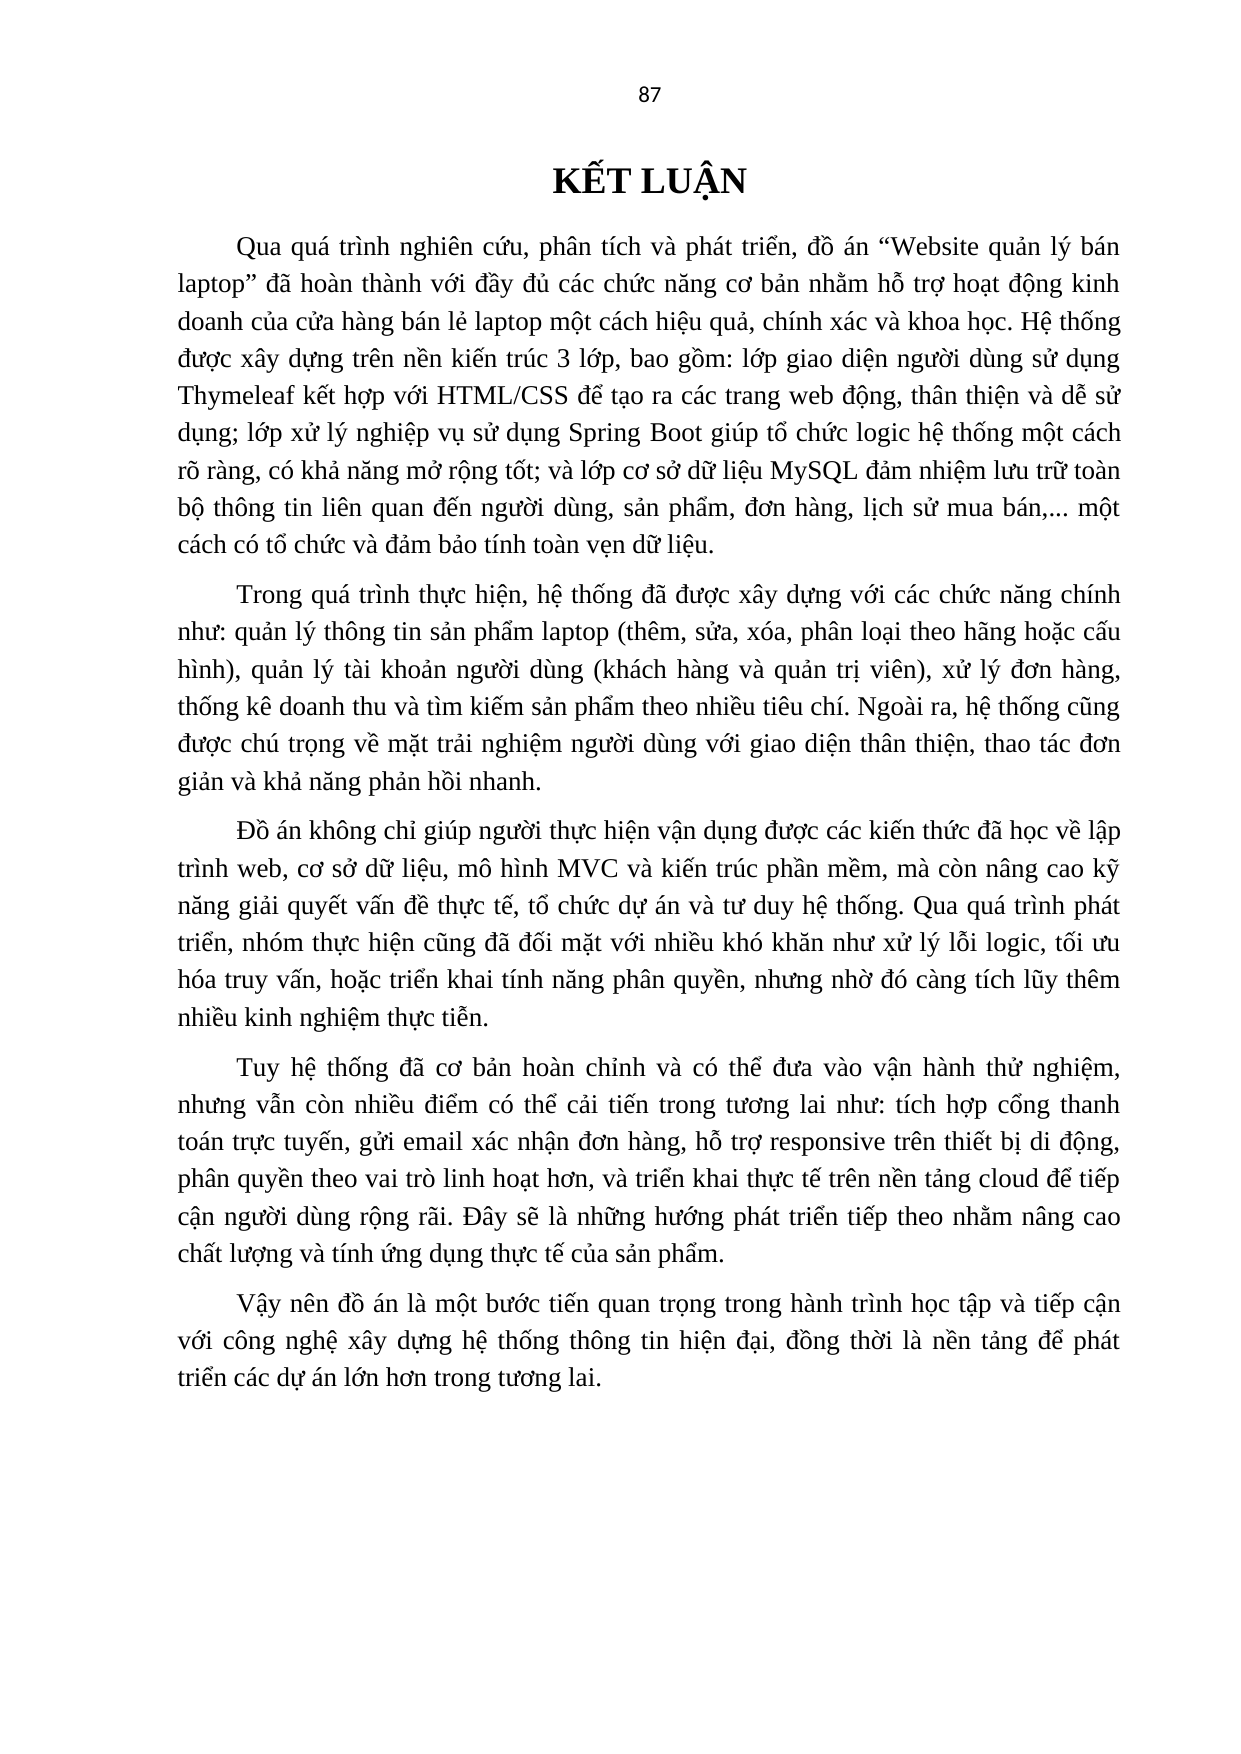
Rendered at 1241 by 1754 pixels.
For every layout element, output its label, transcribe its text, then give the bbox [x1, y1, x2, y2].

text Đồ án không chỉ giúp người thực hiện vận dụng được các kiến thức đã học về lập trình web, cơ sở dữ liệu, mô hình MVC và kiến trúc phần mềm, mà còn nâng cao kỹ năng giải quyết vấn đề thực tế, tổ chức dự án và tư duy hệ thống. Qua quá trình phát triển, nhóm thực hiện cũng đã đối mặt với nhiều khó khăn như xử lý lỗi logic, tối ưu hóa truy vấn, hoặc triển khai tính năng phân quyền, nhưng nhờ đó càng tích lũy thêm nhiều kinh nghiệm thực tiễn. [177, 814, 1122, 1032]
text Vậy nên đồ án là một bước tiến quan trọng trong hành trình học tập và tiếp cận với công nghệ xây dựng hệ thống thông tin hiện đại, đồng thời là nền tảng để phát triển các dự án lớn hơn trong tương lai. [177, 1287, 1122, 1393]
text Qua quá trình nghiên cứu, phân tích và phát triển, đồ án “Website quản lý bán laptop” đã hoàn thành với đầy đủ các chức năng cơ bản nhằm hỗ trợ hoạt động kinh doanh của cửa hàng bán lẻ laptop một cách hiệu quả, chính xác và khoa học. Hệ thống được xây dựng trên nền kiến trúc 3 lớp, bao gồm: lớp giao diện người dùng sử dụng Thymeleaf kết hợp với HTML/CSS để tạo ra các trang web động, thân thiện và dễ sử dụng; lớp xử lý nghiệp vụ sử dụng Spring Boot giúp tổ chức logic hệ thống một cách rõ ràng, có khả năng mở rộng tốt; và lớp cơ sở dữ liệu MySQL đảm nhiệm lưu trữ toàn bộ thông tin liên quan đến người dùng, sản phẩm, đơn hàng, lịch sử mua bán,... một cách có tổ chức và đảm bảo tính toàn vẹn dữ liệu. [177, 230, 1122, 559]
text Trong quá trình thực hiện, hệ thống đã được xây dựng với các chức năng chính như: quản lý thông tin sản phẩm laptop (thêm, sửa, xóa, phân loại theo hãng hoặc cấu hình), quản lý tài khoản người dùng (khách hàng và quản trị viên), xử lý đơn hàng, thống kê doanh thu và tìm kiếm sản phẩm theo nhiều tiêu chí. Ngoài ra, hệ thống cũng được chú trọng về mặt trải nghiệm người dùng với giao diện thân thiện, thao tác đơn giản và khả năng phản hồi nhanh. [177, 578, 1122, 796]
text Tuy hệ thống đã cơ bản hoàn chỉnh và có thể đưa vào vận hành thử nghiệm, nhưng vẫn còn nhiều điểm có thể cải tiến trong tương lai như: tích hợp cổng thanh toán trực tuyến, gửi email xác nhận đơn hàng, hỗ trợ responsive trên thiết bị di động, phân quyền theo vai trò linh hoạt hơn, và triển khai thực tế trên nền tảng cloud để tiếp cận người dùng rộng rãi. Đây sẽ là những hướng phát triển tiếp theo nhằm nâng cao chất lượng và tính ứng dụng thực tế của sản phẩm. [177, 1051, 1122, 1268]
subtitle KẾT LUẬN [177, 158, 1122, 202]
